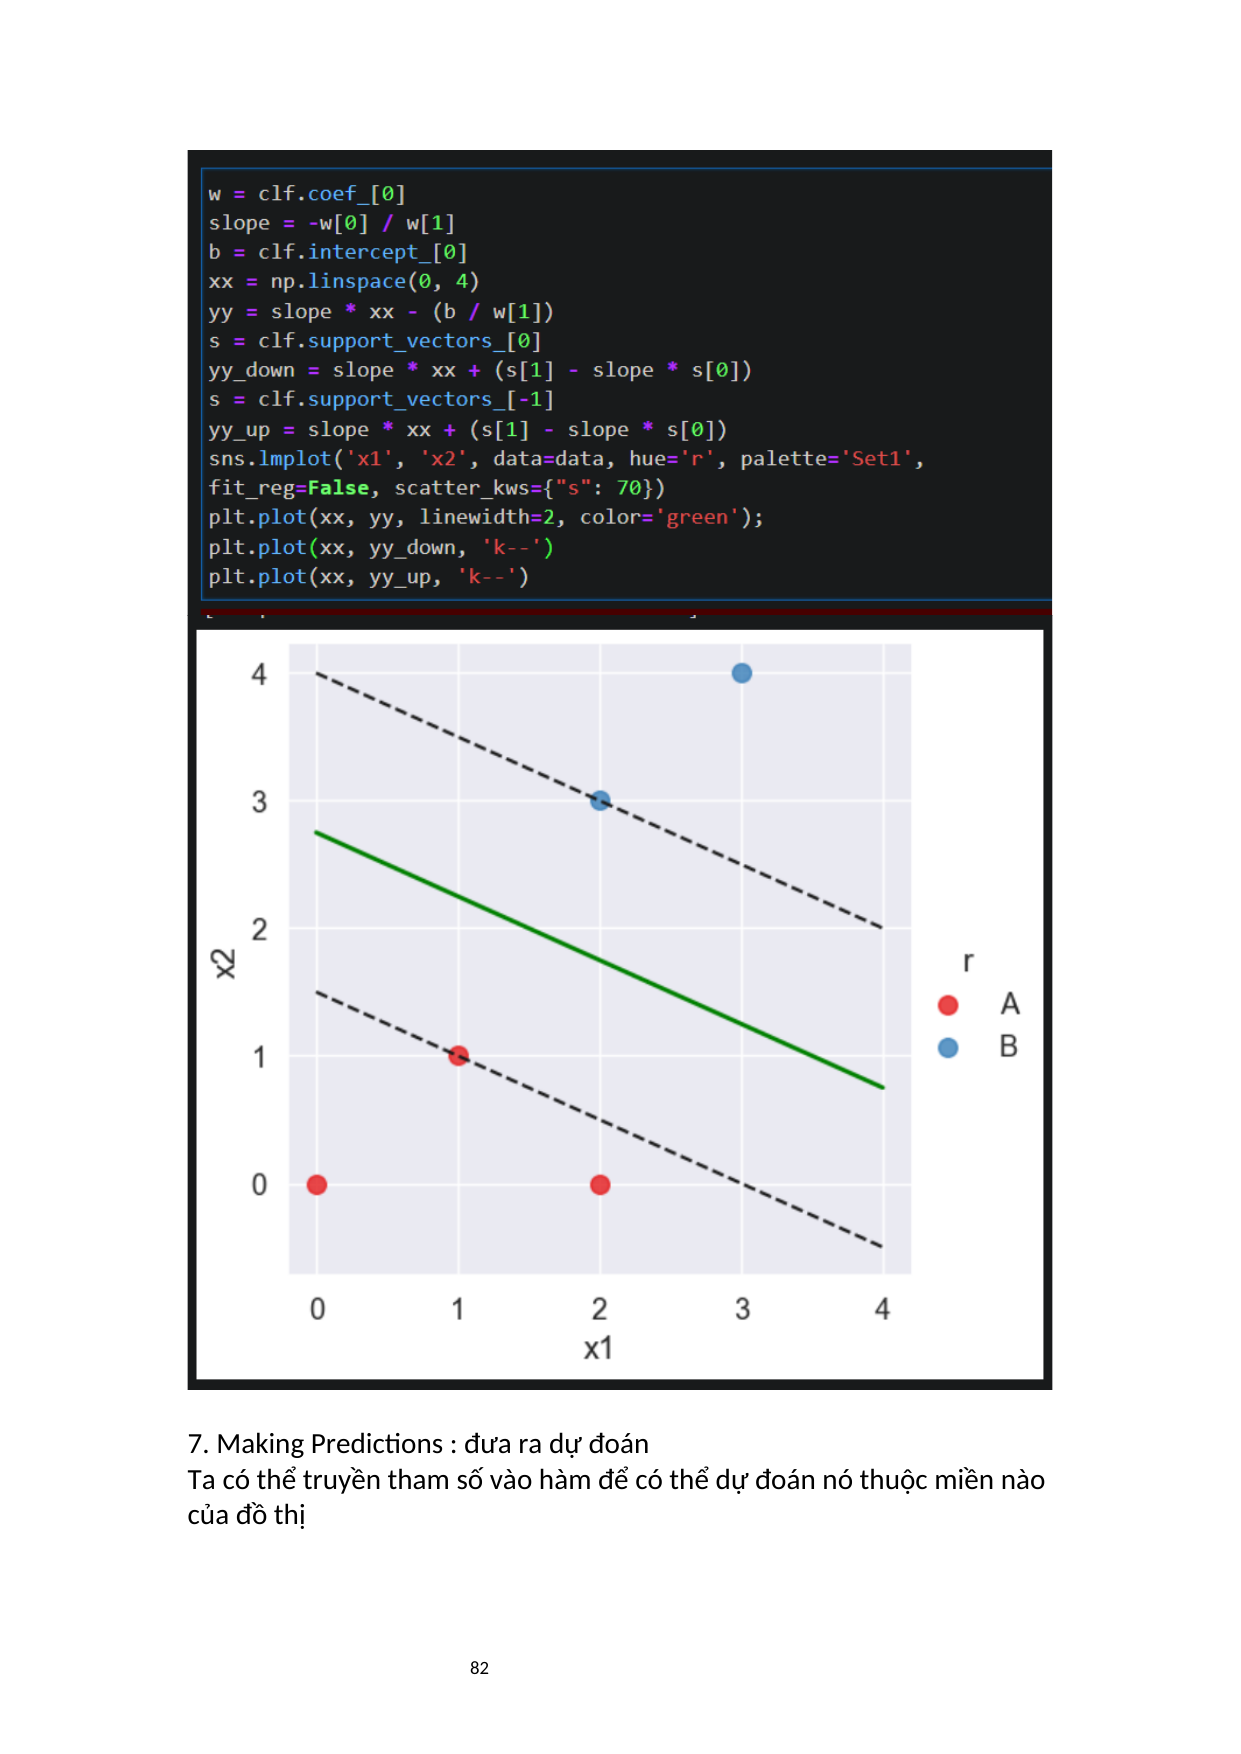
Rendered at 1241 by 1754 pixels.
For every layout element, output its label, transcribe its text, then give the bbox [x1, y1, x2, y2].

list Making Predictions : đưa ra dự đoán [187, 1425, 1053, 1461]
picture [187, 150, 1053, 1390]
list Ta có thể truyền tham số vào hàm để có thể dự đoán nó thuộc miền nào của đồ thị [187, 1461, 1053, 1532]
